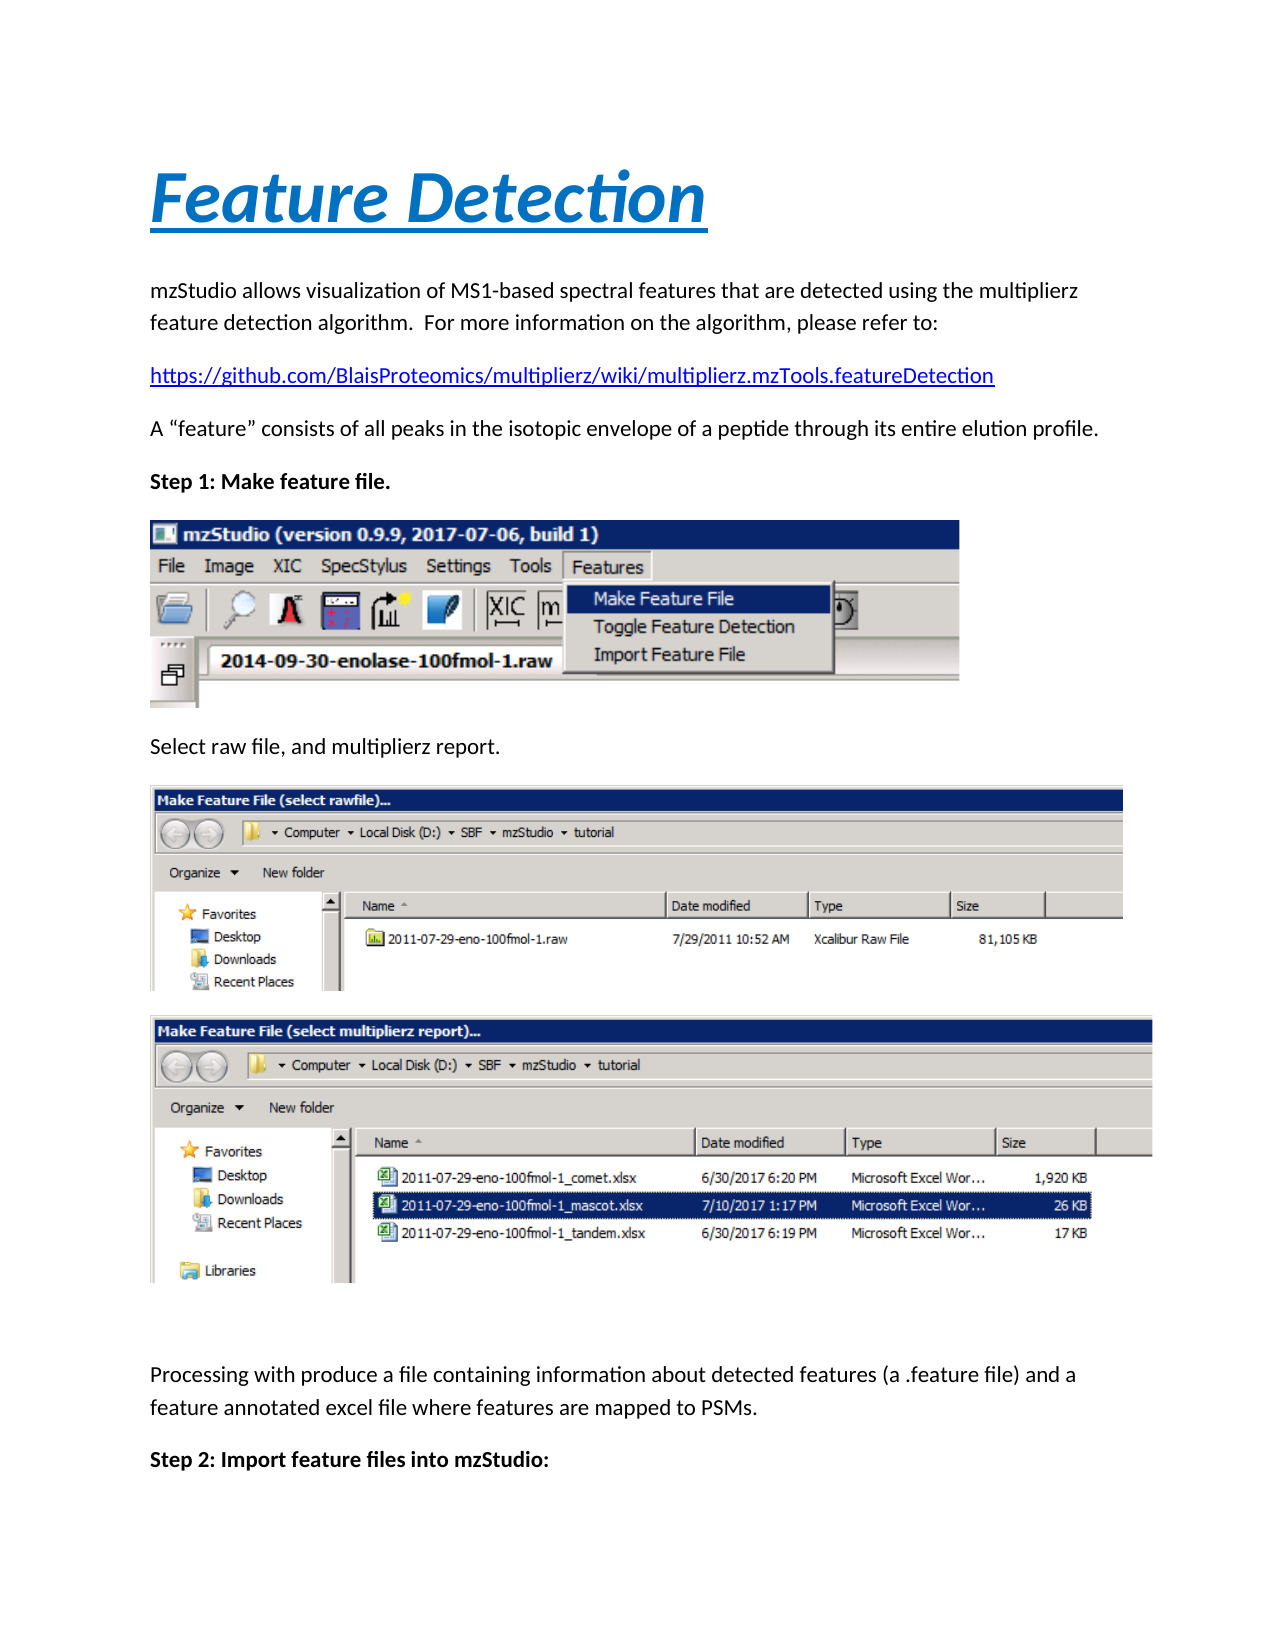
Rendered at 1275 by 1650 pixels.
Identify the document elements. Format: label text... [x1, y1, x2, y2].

text Feature Detection [150, 150, 1125, 242]
text A “feature” consists of all peaks in the isotopic envelope of a peptide through its entire elution profile. [150, 414, 1125, 442]
text Select raw file, and multiplierz report. [150, 732, 1125, 761]
text Processing with produce a file containing information about detected features (a .feature file) and a feature annotated excel file where features are mapped to PSMs. [150, 1360, 1125, 1421]
picture [150, 1015, 1153, 1283]
picture [150, 785, 1123, 991]
picture [150, 520, 960, 708]
text Step 1: Make feature file. [150, 467, 1125, 495]
text mzStudio allows visualization of MS1-based spectral features that are detected using the multiplierz feature detection algorithm. For more information on the algorithm, please refer to: [150, 276, 1125, 336]
text https://github.com/BlaisProteomics/multiplierz/wiki/multiplierz.mzTools.featureDetection [150, 361, 1125, 389]
text Step 2: Import feature files into mzStudio: [150, 1446, 1125, 1474]
